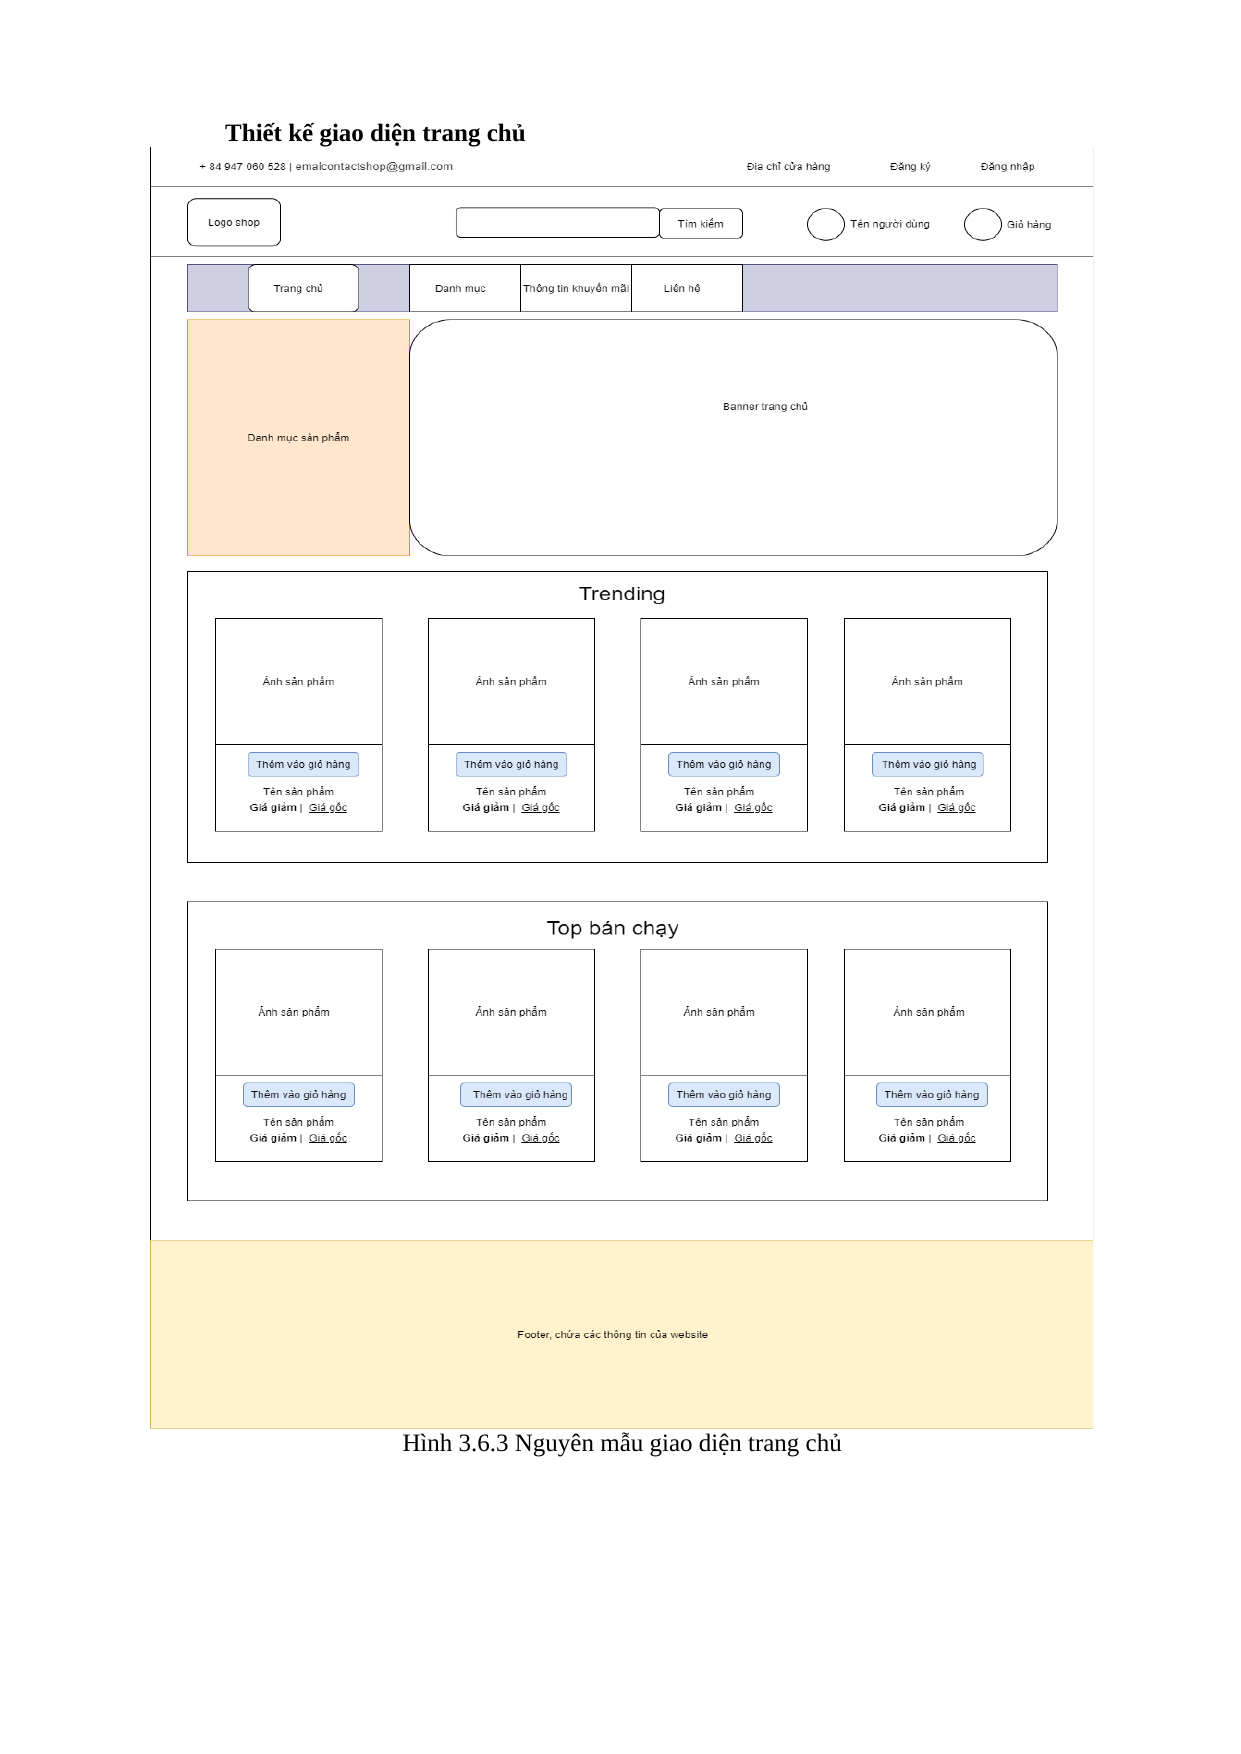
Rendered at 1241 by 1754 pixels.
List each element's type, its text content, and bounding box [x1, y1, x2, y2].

picture [150, 147, 1094, 1429]
subtitle Thiết kế giao diện trang chủ [150, 118, 1094, 147]
text Hình 3.6.3 Nguyên mẫu giao diện trang chủ [150, 1429, 1094, 1457]
